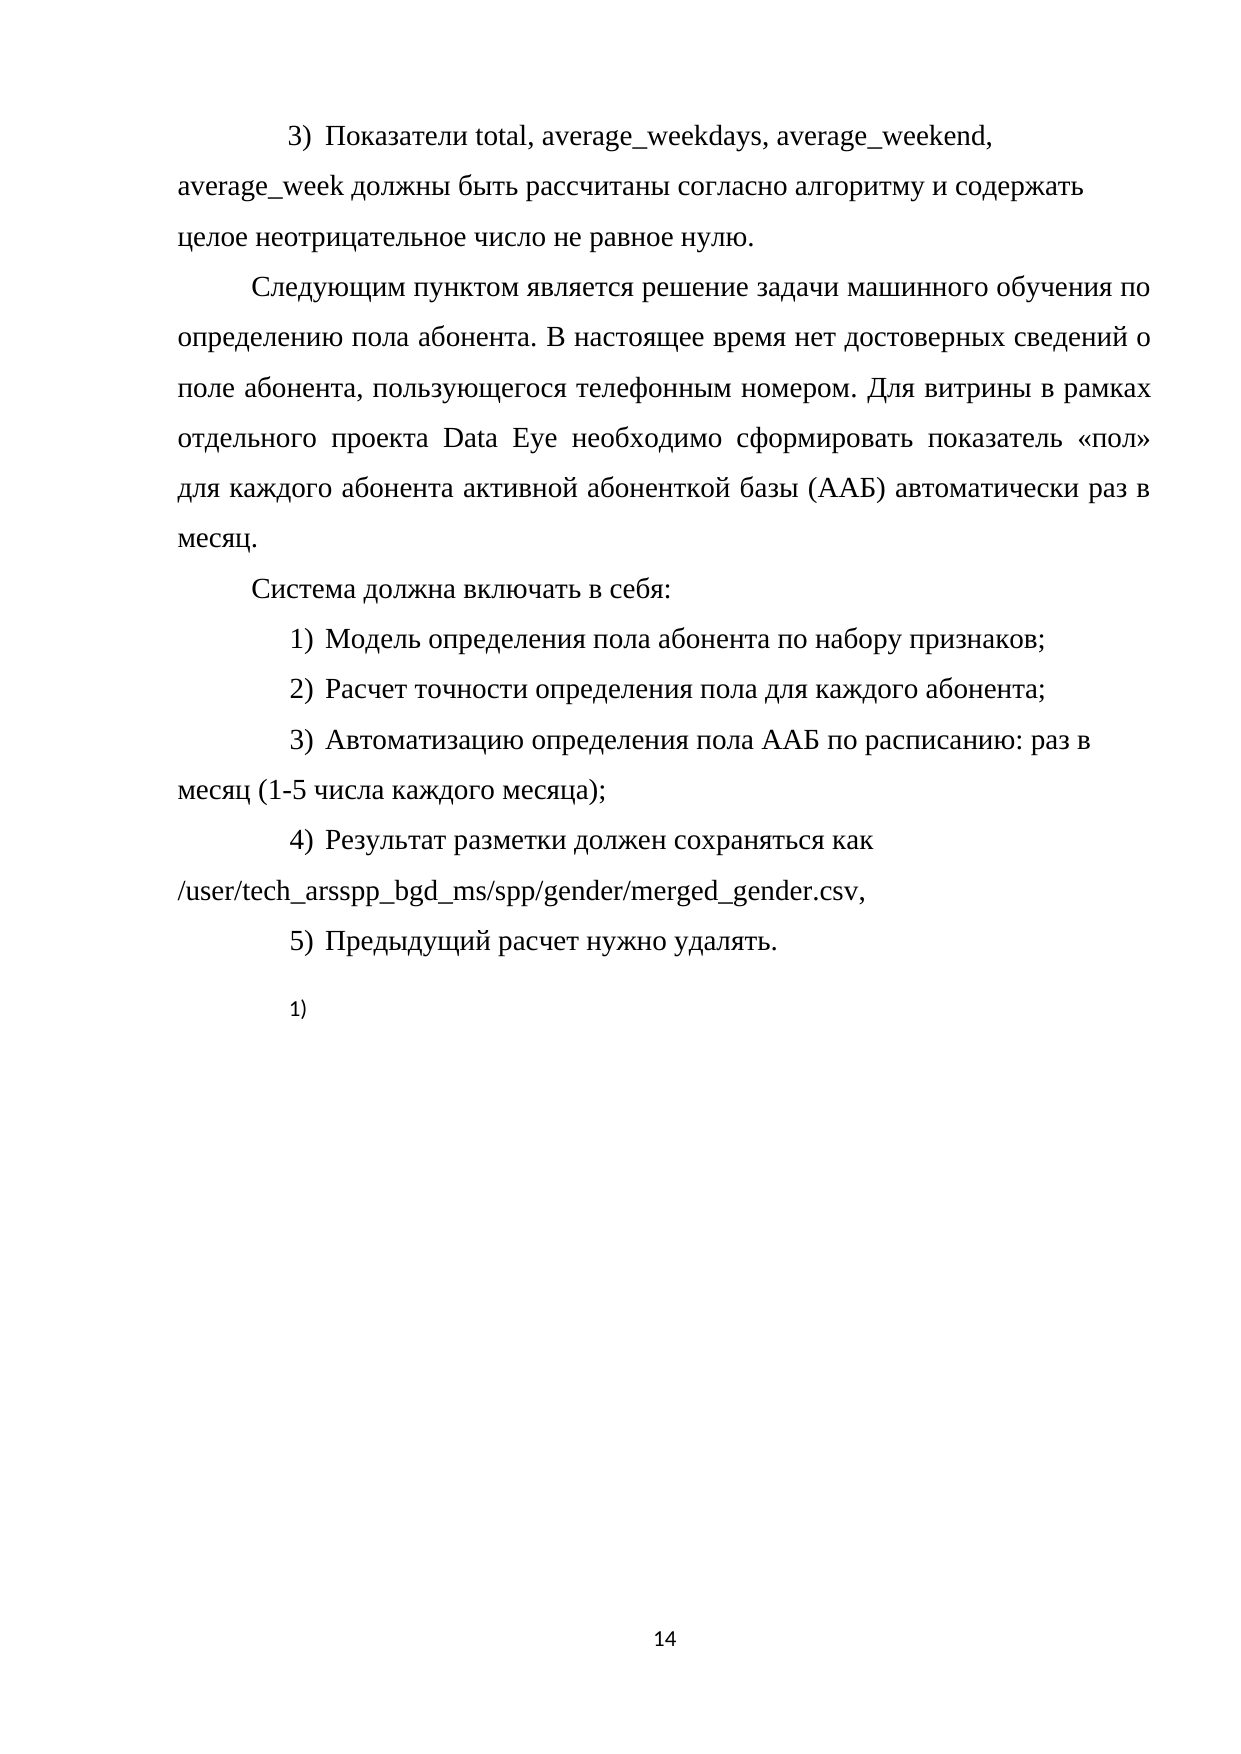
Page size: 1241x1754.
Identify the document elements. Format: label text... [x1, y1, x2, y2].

text Система должна включать в себя: [177, 571, 1152, 604]
list Предыдущий расчет нужно удалять. [177, 923, 1152, 957]
list Расчет точности определения пола для каждого абонента; [177, 672, 1152, 705]
list Модель определения пола абонента по набору признаков; [177, 621, 1152, 655]
list Показатели total, average_weekdays, average_weekend, average_week должны быть рассчитаны согласно алгоритму и содержать целое неотрицательное число не равное нулю. [177, 118, 1152, 252]
text Следующим пунктом является решение задачи машинного обучения по определению пола абонента. В настоящее время нет достоверных сведений о поле абонента, пользующегося телефонным номером. Для витрины в рамках отдельного проекта Data Eye необходимо сформировать показатель «пол» для каждого абонента активной абоненткой базы (ААБ) автоматически раз в месяц. [177, 269, 1152, 554]
list Результат разметки должен сохраняться как /user/tech_arsspp_bgd_ms/spp/gender/merged_gender.csv, [177, 822, 1152, 906]
list Автоматизацию определения пола ААБ по расписанию: раз в месяц (1-5 числа каждого месяца); [177, 722, 1152, 806]
